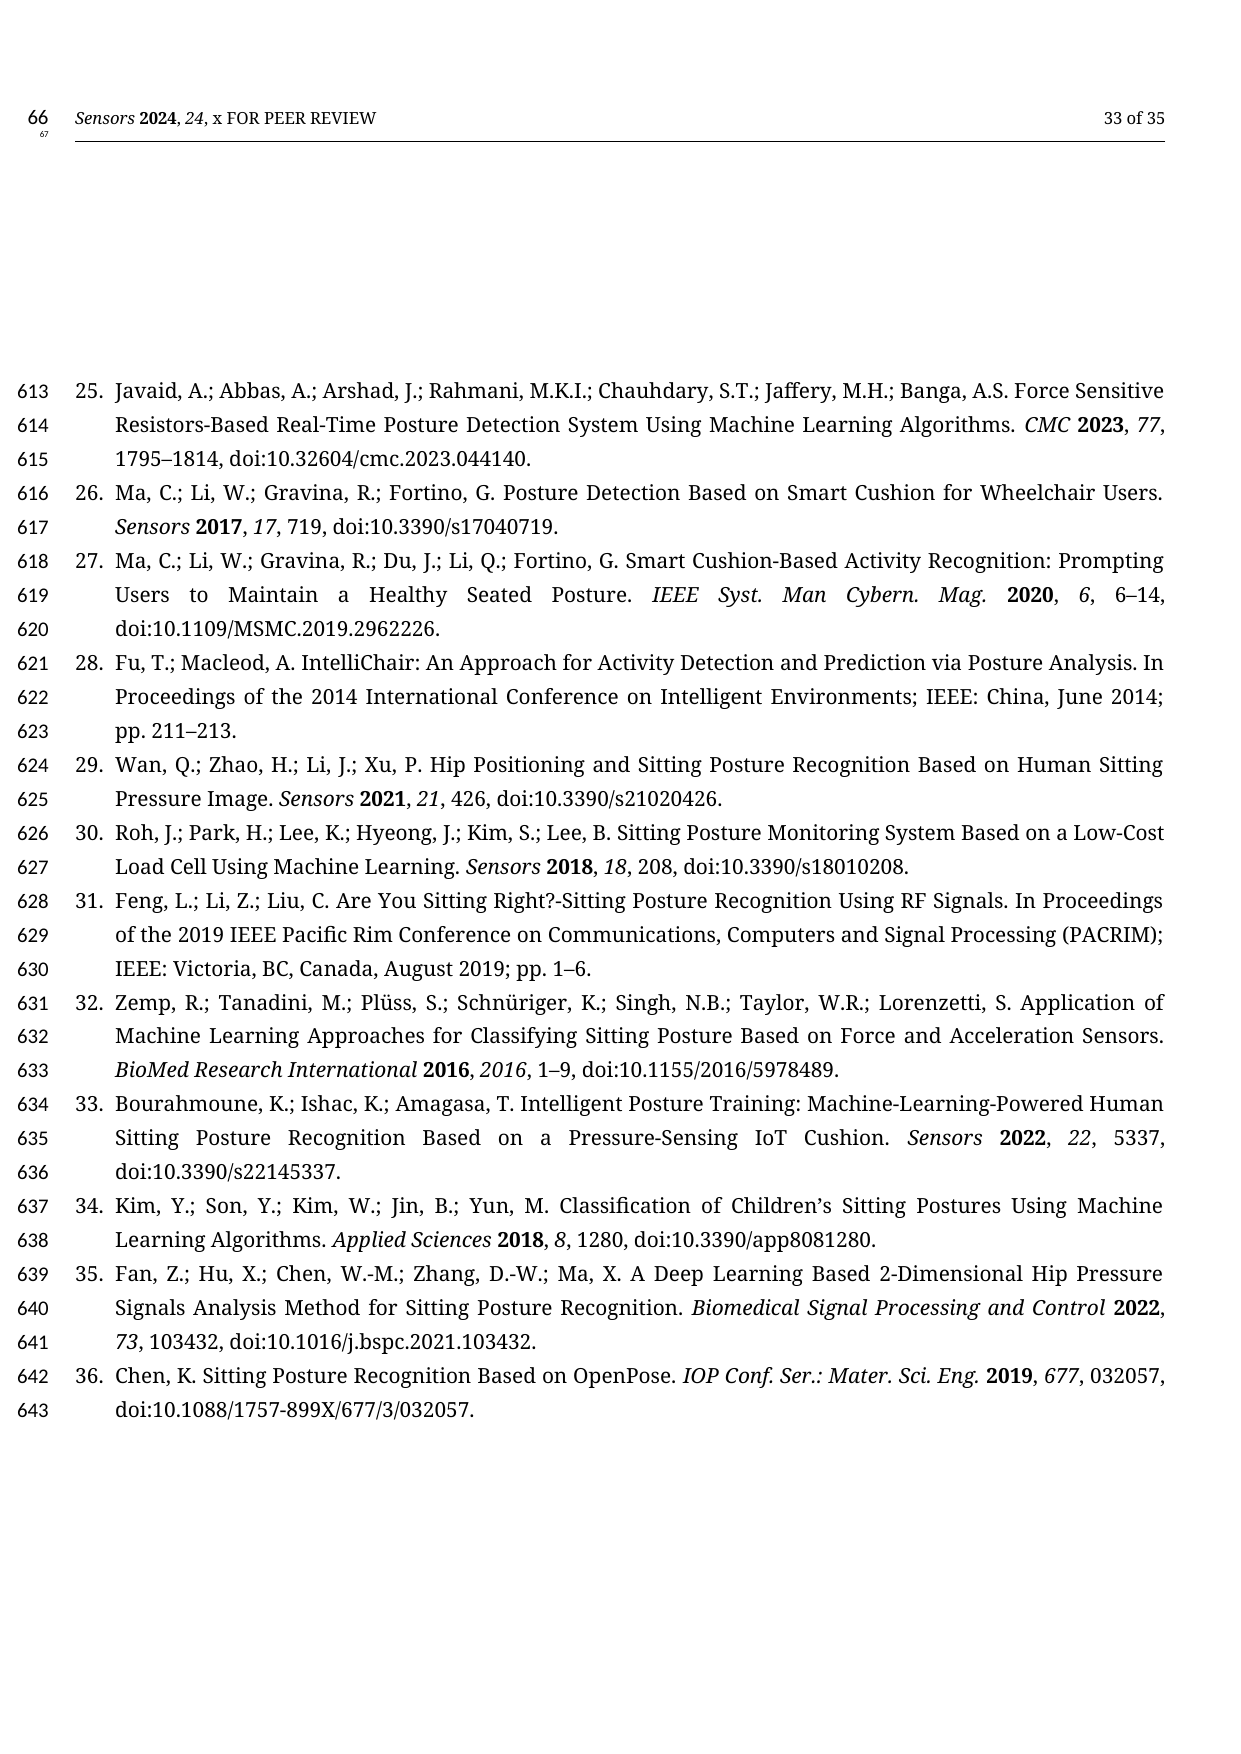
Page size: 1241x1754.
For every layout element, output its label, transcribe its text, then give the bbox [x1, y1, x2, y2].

text 34. Kim, Y.; Son, Y.; Kim, W.; Jin, B.; Yun, M. Classification of Children’s Sitting Postures Using Machine Learning Algorithms. Applied Sciences 2018, 8, 1280, doi:10.3390/app8081280. [75, 1189, 1165, 1257]
text 28. Fu, T.; Macleod, A. IntelliChair: An Approach for Activity Detection and Prediction via Posture Analysis. In Proceedings of the 2014 International Conference on Intelligent Environments; IEEE: China, June 2014; pp. 211–213. [75, 645, 1165, 747]
text 36. Chen, K. Sitting Posture Recognition Based on OpenPose. IOP Conf. Ser.: Mater. Sci. Eng. 2019, 677, 032057, doi:10.1088/1757-899X/677/3/032057. [75, 1358, 1165, 1426]
text 26. Ma, C.; Li, W.; Gravina, R.; Fortino, G. Posture Detection Based on Smart Cushion for Wheelchair Users. Sensors 2017, 17, 719, doi:10.3390/s17040719. [75, 476, 1165, 543]
text 29. Wan, Q.; Zhao, H.; Li, J.; Xu, P. Hip Positioning and Sitting Posture Recognition Based on Human Sitting Pressure Image. Sensors 2021, 21, 426, doi:10.3390/s21020426. [75, 747, 1165, 815]
text 35. Fan, Z.; Hu, X.; Chen, W.-M.; Zhang, D.-W.; Ma, X. A Deep Learning Based 2-Dimensional Hip Pressure Signals Analysis Method for Sitting Posture Recognition. Biomedical Signal Processing and Control 2022, 73, 103432, doi:10.1016/j.bspc.2021.103432. [75, 1257, 1165, 1358]
text 25. Javaid, A.; Abbas, A.; Arshad, J.; Rahmani, M.K.I.; Chauhdary, S.T.; Jaffery, M.H.; Banga, A.S. Force Sensitive Resistors-Based Real-Time Posture Detection System Using Machine Learning Algorithms. CMC 2023, 77, 1795–1814, doi:10.32604/cmc.2023.044140. [75, 374, 1165, 476]
text 33. Bourahmoune, K.; Ishac, K.; Amagasa, T. Intelligent Posture Training: Machine-Learning-Powered Human Sitting Posture Recognition Based on a Pressure-Sensing IoT Cushion. Sensors 2022, 22, 5337, doi:10.3390/s22145337. [75, 1087, 1165, 1189]
text 32. Zemp, R.; Tanadini, M.; Plüss, S.; Schnüriger, K.; Singh, N.B.; Taylor, W.R.; Lorenzetti, S. Application of Machine Learning Approaches for Classifying Sitting Posture Based on Force and Acceleration Sensors. BioMed Research International 2016, 2016, 1–9, doi:10.1155/2016/5978489. [75, 985, 1165, 1087]
text 27. Ma, C.; Li, W.; Gravina, R.; Du, J.; Li, Q.; Fortino, G. Smart Cushion-Based Activity Recognition: Prompting Users to Maintain a Healthy Seated Posture. IEEE Syst. Man Cybern. Mag. 2020, 6, 6–14, doi:10.1109/MSMC.2019.2962226. [75, 543, 1165, 645]
text 31. Feng, L.; Li, Z.; Liu, C. Are You Sitting Right?-Sitting Posture Recognition Using RF Signals. In Proceedings of the 2019 IEEE Pacific Rim Conference on Communications, Computers and Signal Processing (PACRIM); IEEE: Victoria, BC, Canada, August 2019; pp. 1–6. [75, 883, 1165, 985]
text 30. Roh, J.; Park, H.; Lee, K.; Hyeong, J.; Kim, S.; Lee, B. Sitting Posture Monitoring System Based on a Low-Cost Load Cell Using Machine Learning. Sensors 2018, 18, 208, doi:10.3390/s18010208. [75, 815, 1165, 883]
